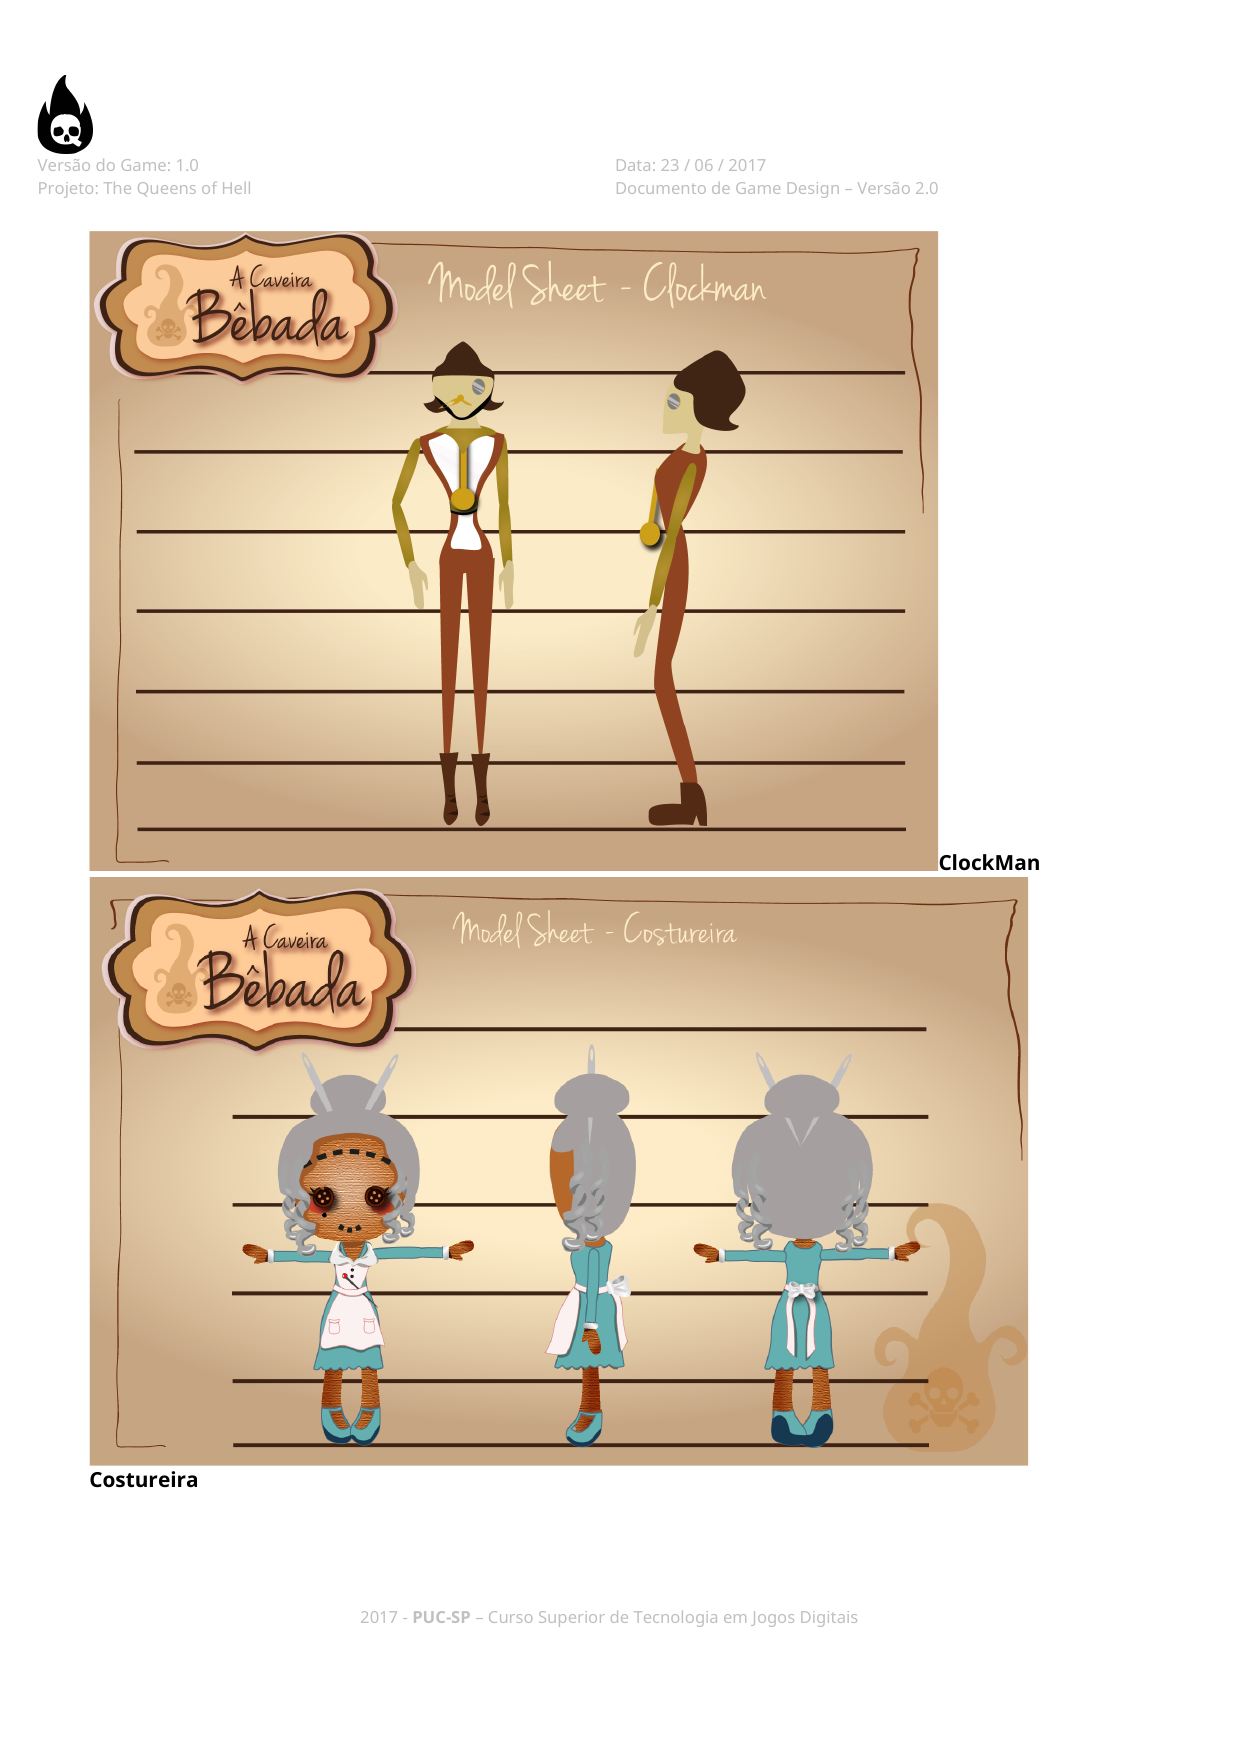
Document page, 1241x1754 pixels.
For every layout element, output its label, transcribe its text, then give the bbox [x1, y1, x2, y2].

picture [37, 75, 93, 154]
picture [89, 228, 939, 871]
picture [89, 877, 1089, 1466]
